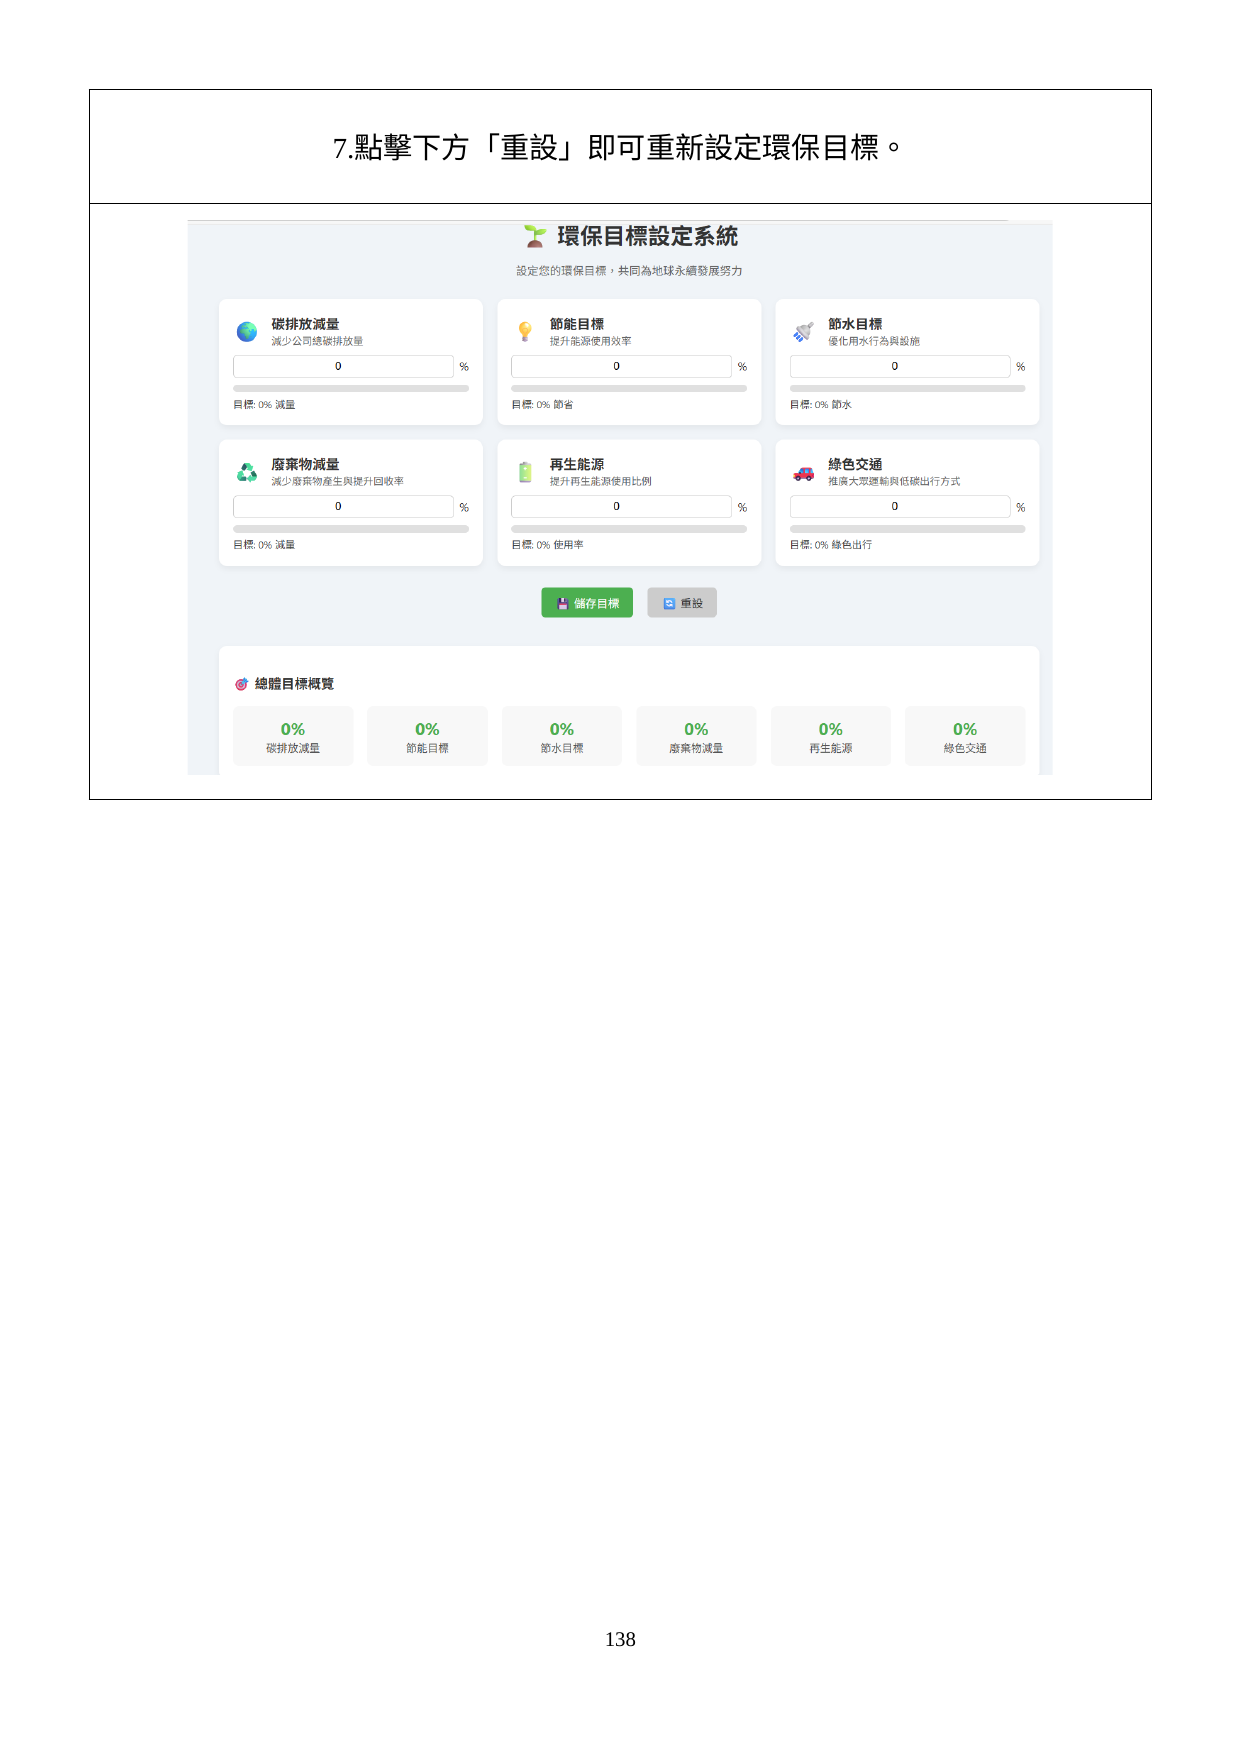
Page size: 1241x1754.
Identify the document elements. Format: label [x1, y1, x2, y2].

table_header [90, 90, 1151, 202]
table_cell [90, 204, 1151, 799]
picture [187, 220, 1053, 775]
